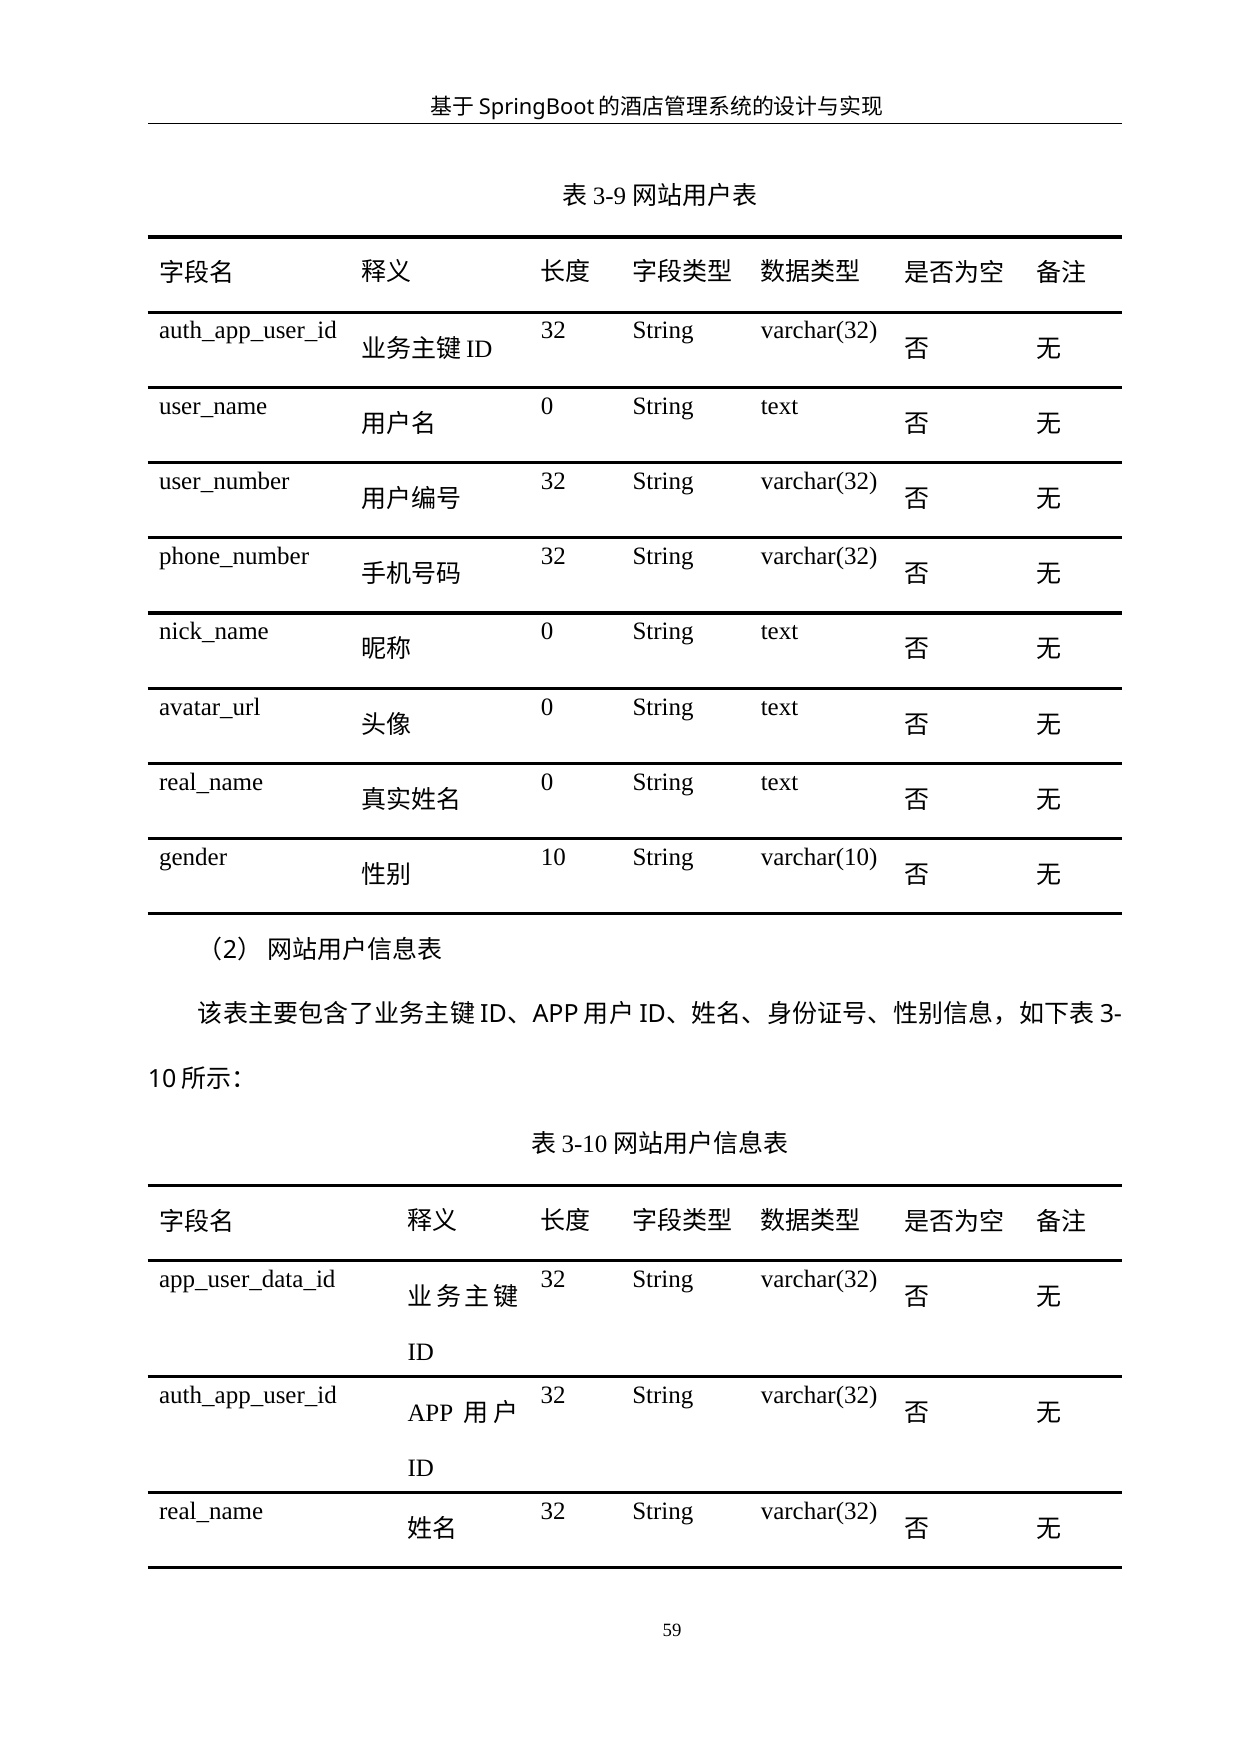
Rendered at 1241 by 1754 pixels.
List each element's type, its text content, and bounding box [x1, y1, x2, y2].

table_cell 真实姓名 [350, 765, 529, 837]
table_cell real_name [148, 765, 349, 837]
table_cell 否 [893, 314, 1025, 386]
table_cell 否 [893, 765, 1025, 837]
table_cell 否 [893, 615, 1025, 687]
table_cell 10 [529, 840, 621, 912]
table_cell 无 [1025, 615, 1122, 687]
table_cell 无 [1025, 389, 1122, 461]
table_cell 否 [893, 840, 1025, 912]
table_cell 用户编号 [350, 464, 529, 536]
table_cell String [621, 1262, 749, 1375]
table_cell varchar(32) [749, 1494, 893, 1566]
table_cell text [749, 615, 893, 687]
table_cell 否 [893, 690, 1025, 762]
table_cell text [749, 690, 893, 762]
text （2） 网站用户信息表 [148, 915, 1122, 980]
table_cell 0 [529, 389, 621, 461]
table_cell phone_number [148, 539, 349, 611]
table_header 释义 [396, 1187, 529, 1259]
table_cell String [621, 539, 749, 611]
table_cell 否 [893, 389, 1025, 461]
table_header 长度 [529, 1187, 621, 1259]
text 该表主要包含了业务主键ID、APP用户ID、姓名、身份证号、性别信息，如下表3-10所示： [148, 980, 1122, 1110]
table_header 字段名 [148, 239, 349, 311]
table_cell 否 [893, 464, 1025, 536]
table_cell String [621, 840, 749, 912]
table_header 是否为空 [893, 1187, 1025, 1259]
text 表3-10 网站用户信息表 [148, 1110, 1122, 1175]
table_cell avatar_url [148, 690, 349, 762]
table_cell gender [148, 840, 349, 912]
table_header 字段类型 [621, 239, 749, 311]
table_cell varchar(32) [749, 1262, 893, 1375]
table_cell String [621, 464, 749, 536]
table_cell 头像 [350, 690, 529, 762]
table_cell 32 [529, 1262, 621, 1375]
table_header 备注 [1025, 239, 1122, 311]
table_cell 32 [529, 1378, 621, 1491]
table_cell 手机号码 [350, 539, 529, 611]
table_cell text [749, 389, 893, 461]
table_cell 32 [529, 1494, 621, 1566]
table_cell text [749, 765, 893, 837]
table_cell 32 [529, 314, 621, 386]
table_cell 32 [529, 464, 621, 536]
table_cell varchar(32) [749, 314, 893, 386]
table_cell APP用户ID [396, 1378, 529, 1491]
table_cell 32 [529, 539, 621, 611]
table_cell 否 [893, 1378, 1025, 1491]
table_header 字段名 [148, 1187, 396, 1259]
table_cell String [621, 615, 749, 687]
table_header 是否为空 [893, 239, 1025, 311]
table_cell String [621, 690, 749, 762]
table_cell 姓名 [396, 1494, 529, 1566]
table_cell 业务主键ID [350, 314, 529, 386]
table_cell 昵称 [350, 615, 529, 687]
table_cell 无 [1025, 464, 1122, 536]
table_cell String [621, 765, 749, 837]
table_header 备注 [1025, 1187, 1122, 1259]
table_cell auth_app_user_id [148, 1378, 396, 1491]
text 表3-9 网站用户表 [148, 162, 1122, 227]
table_header 数据类型 [749, 1187, 893, 1259]
table_header 长度 [529, 239, 621, 311]
table_cell 0 [529, 765, 621, 837]
table_cell 否 [893, 539, 1025, 611]
table_cell varchar(32) [749, 464, 893, 536]
table_cell varchar(32) [749, 1378, 893, 1491]
table_cell user_name [148, 389, 349, 461]
table_cell String [621, 314, 749, 386]
table_cell 无 [1025, 840, 1122, 912]
table_cell 无 [1025, 765, 1122, 837]
table_header 数据类型 [749, 239, 893, 311]
table_cell 无 [1025, 1494, 1122, 1566]
table_cell 无 [1025, 690, 1122, 762]
table_cell nick_name [148, 615, 349, 687]
table_cell varchar(10) [749, 840, 893, 912]
table_cell 业务主键ID [396, 1262, 529, 1375]
table_header 字段类型 [621, 1187, 749, 1259]
table_cell 0 [529, 690, 621, 762]
table_cell String [621, 1494, 749, 1566]
table_cell 无 [1025, 539, 1122, 611]
table_cell auth_app_user_id [148, 314, 349, 386]
table_cell 用户名 [350, 389, 529, 461]
table_cell user_number [148, 464, 349, 536]
table_cell varchar(32) [749, 539, 893, 611]
table_cell 无 [1025, 314, 1122, 386]
table_cell 否 [893, 1494, 1025, 1566]
table_cell 性别 [350, 840, 529, 912]
table_header 释义 [350, 239, 529, 311]
table_cell String [621, 1378, 749, 1491]
table_cell 0 [529, 615, 621, 687]
table_cell String [621, 389, 749, 461]
table_cell 无 [1025, 1262, 1122, 1375]
table_cell 否 [893, 1262, 1025, 1375]
table_cell 无 [1025, 1378, 1122, 1491]
table_cell real_name [148, 1494, 396, 1566]
table_cell app_user_data_id [148, 1262, 396, 1375]
